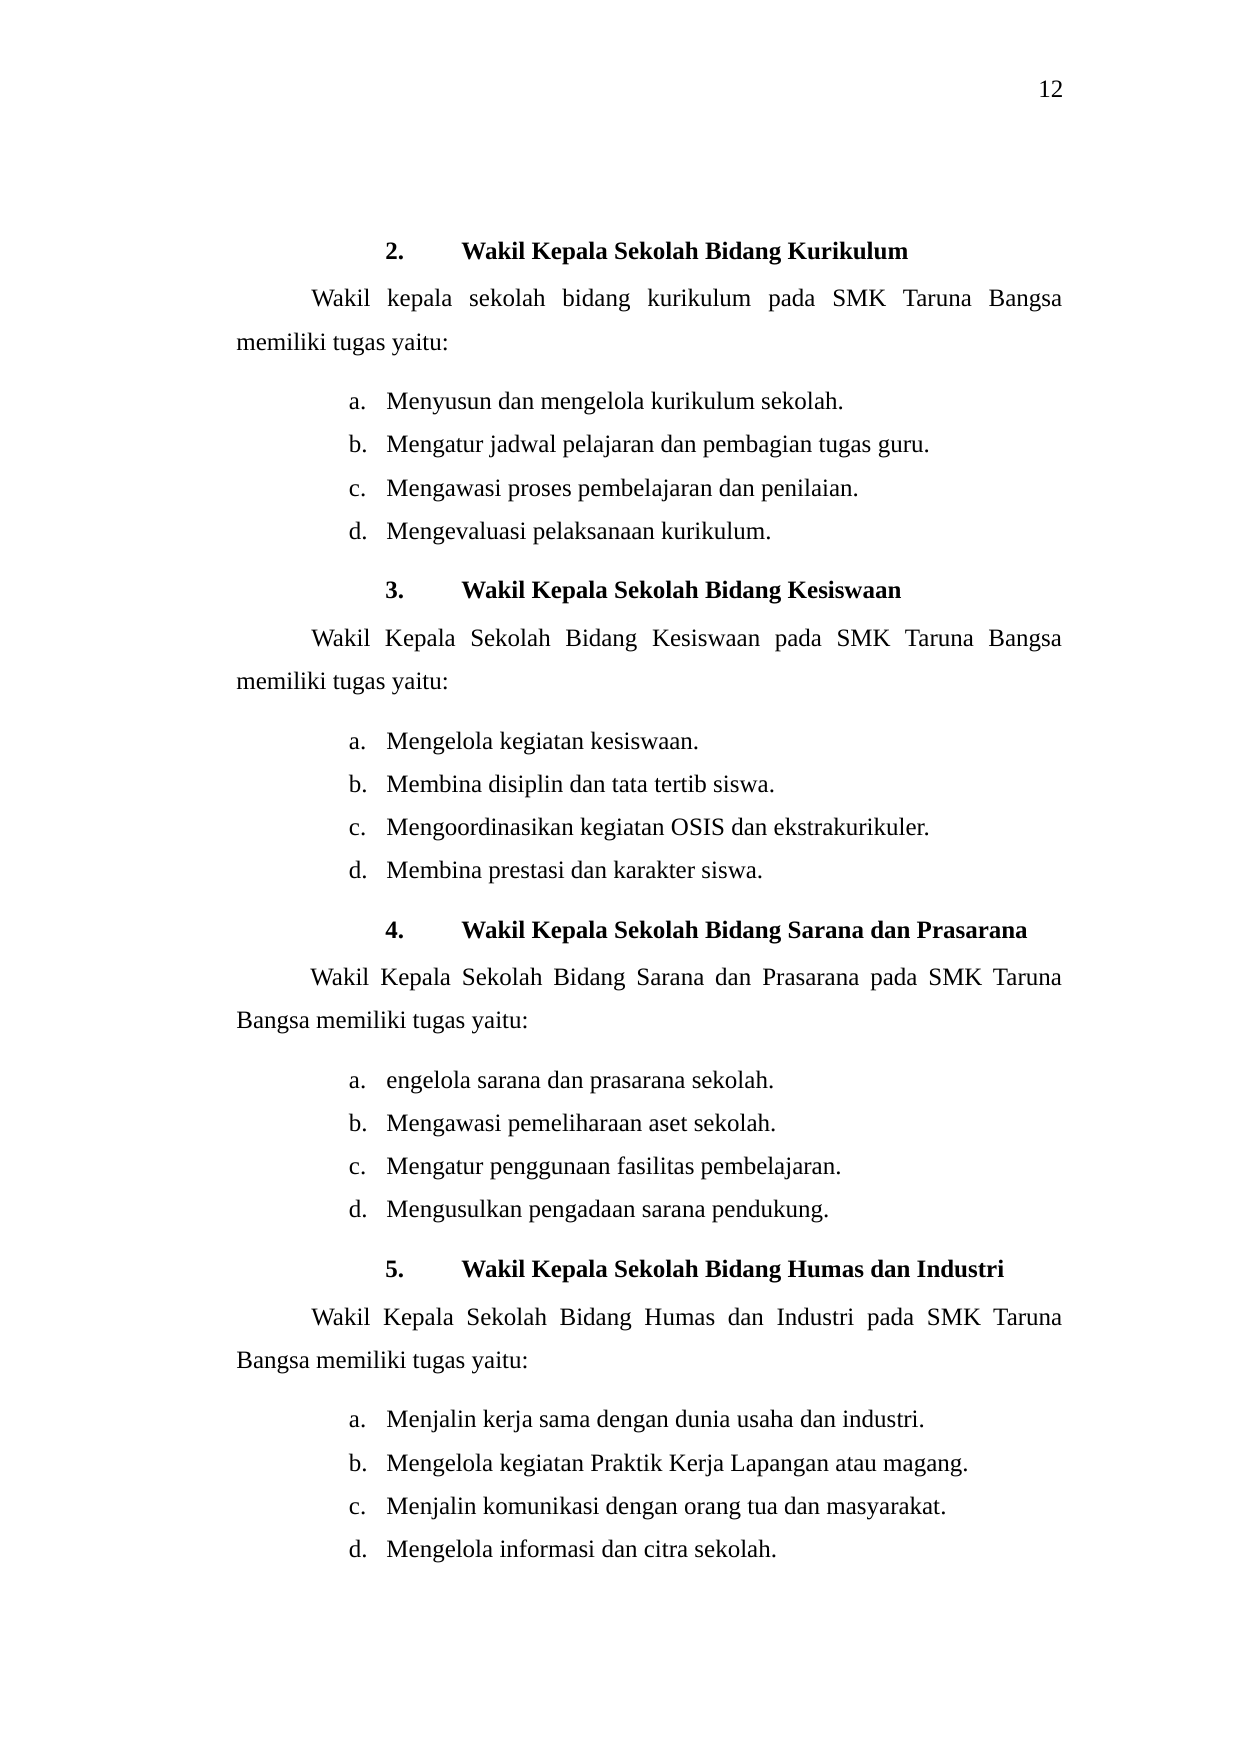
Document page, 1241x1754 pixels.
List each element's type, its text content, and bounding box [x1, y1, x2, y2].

text engelola sarana dan prasarana sekolah. [349, 1065, 1063, 1094]
text Mengusulkan pengadaan sarana pendukung. [349, 1194, 1063, 1223]
text Mengelola informasi dan citra sekolah. [349, 1534, 1063, 1563]
text Mengatur jadwal pelajaran dan pembagian tugas guru. [349, 429, 1063, 458]
text Mengelola kegiatan kesiswaan. [349, 726, 1063, 754]
text Mengelola kegiatan Praktik Kerja Lapangan atau magang. [349, 1448, 1063, 1476]
text Membina disiplin dan tata tertib siswa. [349, 769, 1063, 798]
text Wakil Kepala Sekolah Bidang Kurikulum [310, 236, 1063, 265]
text Wakil Kepala Sekolah Bidang Sarana dan Prasarana [310, 915, 1063, 944]
text Mengatur penggunaan fasilitas pembelajaran. [349, 1151, 1063, 1180]
text Mengawasi pemeliharaan aset sekolah. [349, 1108, 1063, 1137]
text Menyusun dan mengelola kurikulum sekolah. [349, 386, 1063, 415]
text Membina prestasi dan karakter siswa. [349, 855, 1063, 884]
text Menjalin kerja sama dengan dunia usaha dan industri. [349, 1404, 1063, 1433]
text Wakil Kepala Sekolah Bidang Kesiswaan pada SMK Taruna Bangsa memiliki tugas yaitu: [236, 623, 1063, 695]
text Wakil Kepala Sekolah Bidang Sarana dan Prasarana pada SMK Taruna Bangsa memiliki tugas yaitu: [236, 962, 1063, 1034]
text Wakil Kepala Sekolah Bidang Kesiswaan [310, 576, 1063, 604]
text Wakil Kepala Sekolah Bidang Humas dan Industri [310, 1254, 1063, 1283]
text Wakil kepala sekolah bidang kurikulum pada SMK Taruna Bangsa memiliki tugas yaitu: [236, 283, 1063, 355]
text Mengawasi proses pembelajaran dan penilaian. [349, 473, 1063, 501]
text Mengevaluasi pelaksanaan kurikulum. [349, 516, 1063, 544]
text Wakil Kepala Sekolah Bidang Humas dan Industri pada SMK Taruna Bangsa memiliki tugas yaitu: [236, 1302, 1063, 1373]
text Mengoordinasikan kegiatan OSIS dan ekstrakurikuler. [349, 812, 1063, 841]
text Menjalin komunikasi dengan orang tua dan masyarakat. [349, 1491, 1063, 1519]
